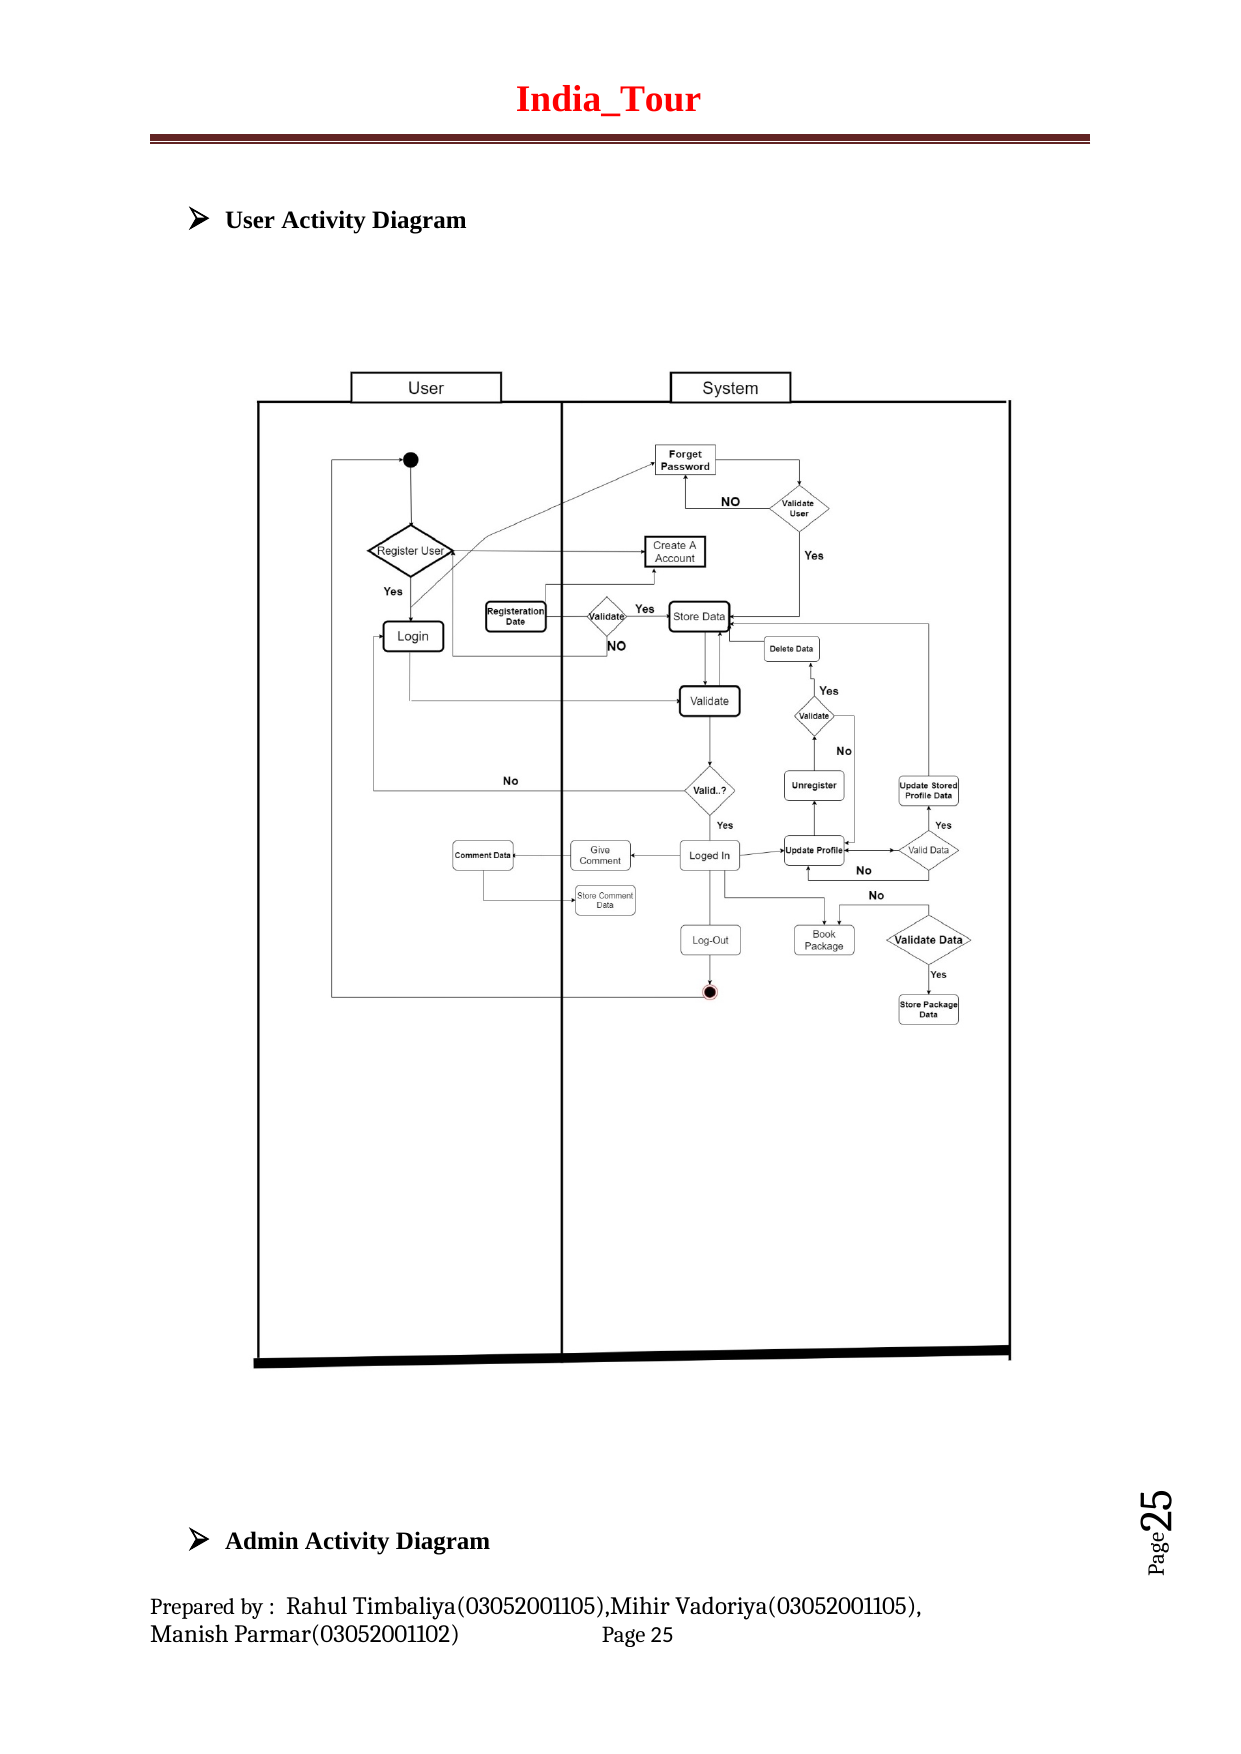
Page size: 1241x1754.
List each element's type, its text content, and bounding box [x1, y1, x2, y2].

list User Activity Diagram [187, 205, 1016, 235]
picture [150, 302, 1091, 1426]
list Admin Activity Diagram [187, 1526, 1016, 1556]
